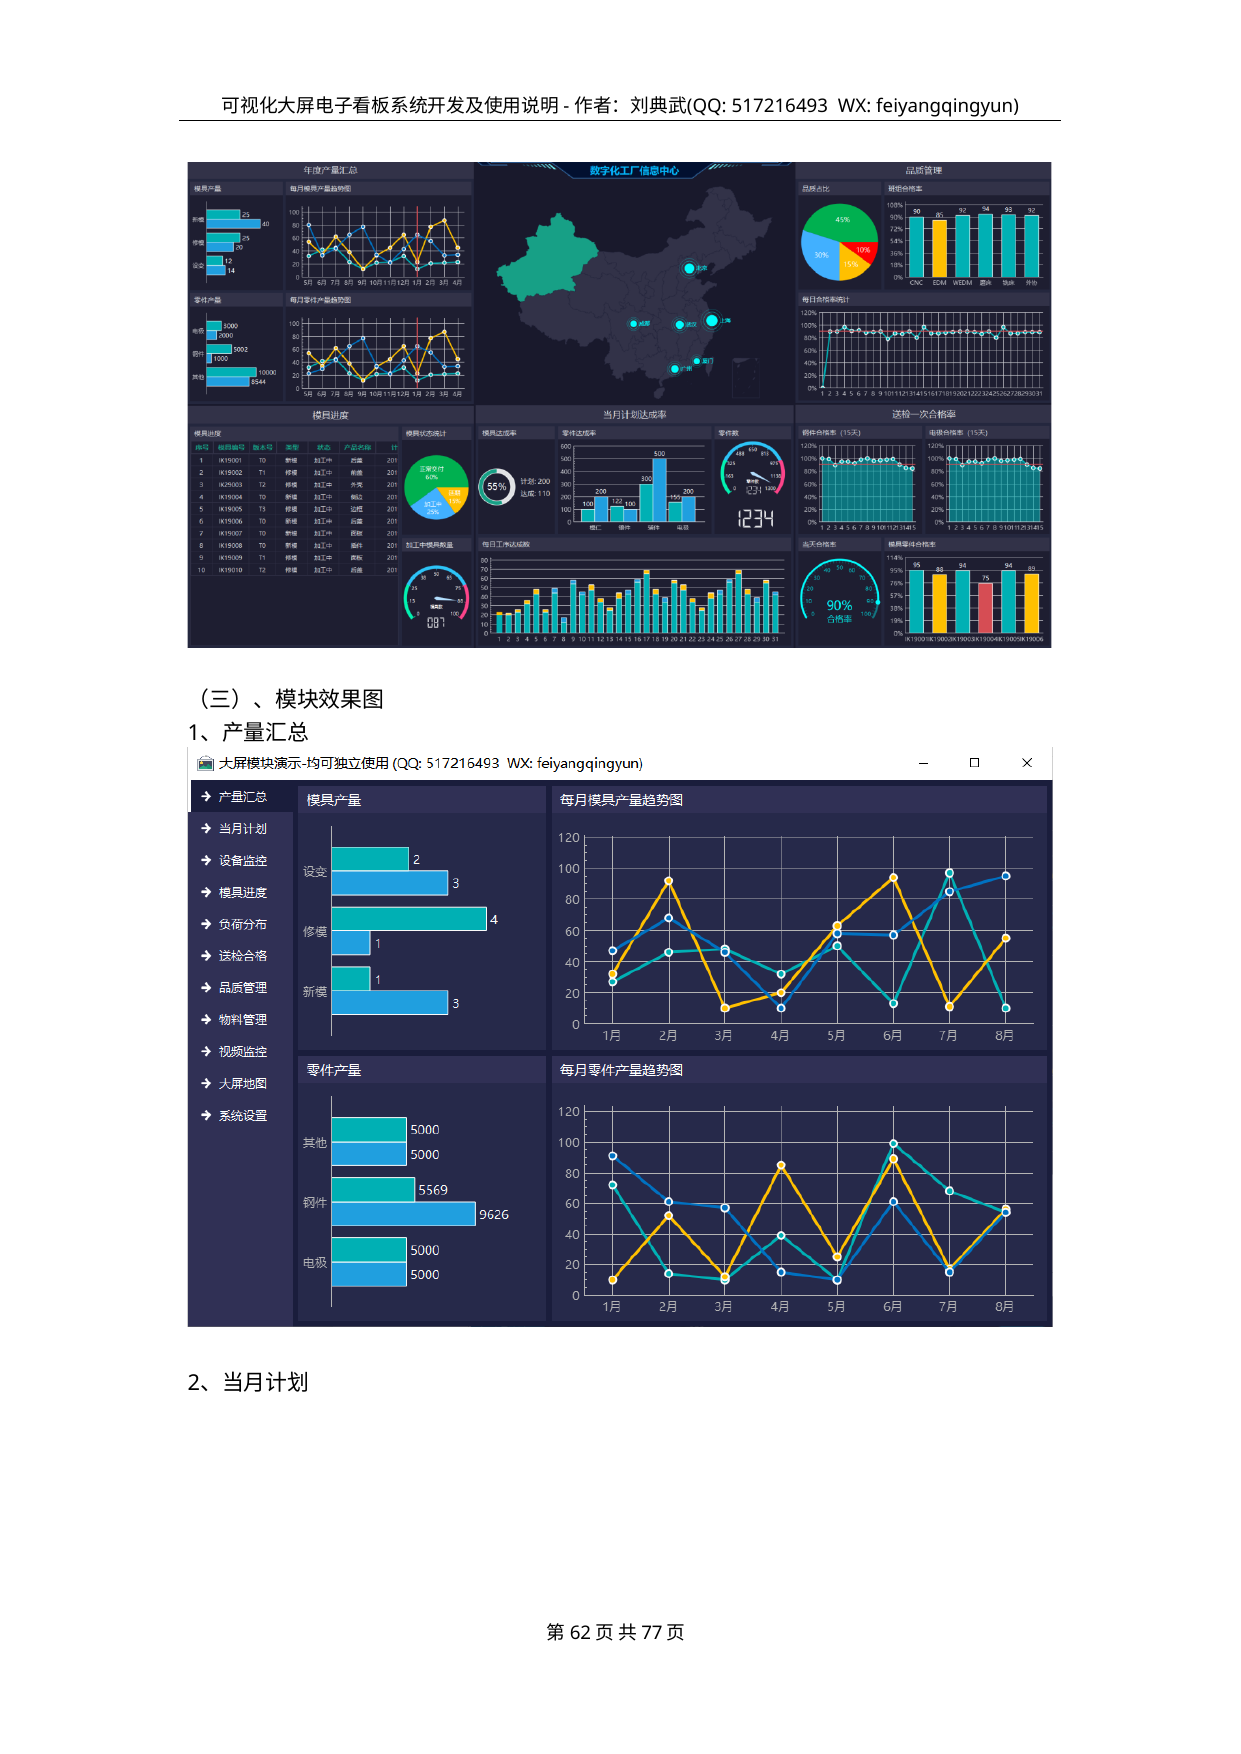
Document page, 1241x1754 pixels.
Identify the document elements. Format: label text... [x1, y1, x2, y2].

picture [187, 747, 1053, 1327]
text 1、产量汇总 [187, 714, 1053, 747]
text 2、当月计划 [187, 1364, 1053, 1397]
text （三）、模块效果图 [187, 682, 1053, 714]
picture [187, 162, 1052, 648]
